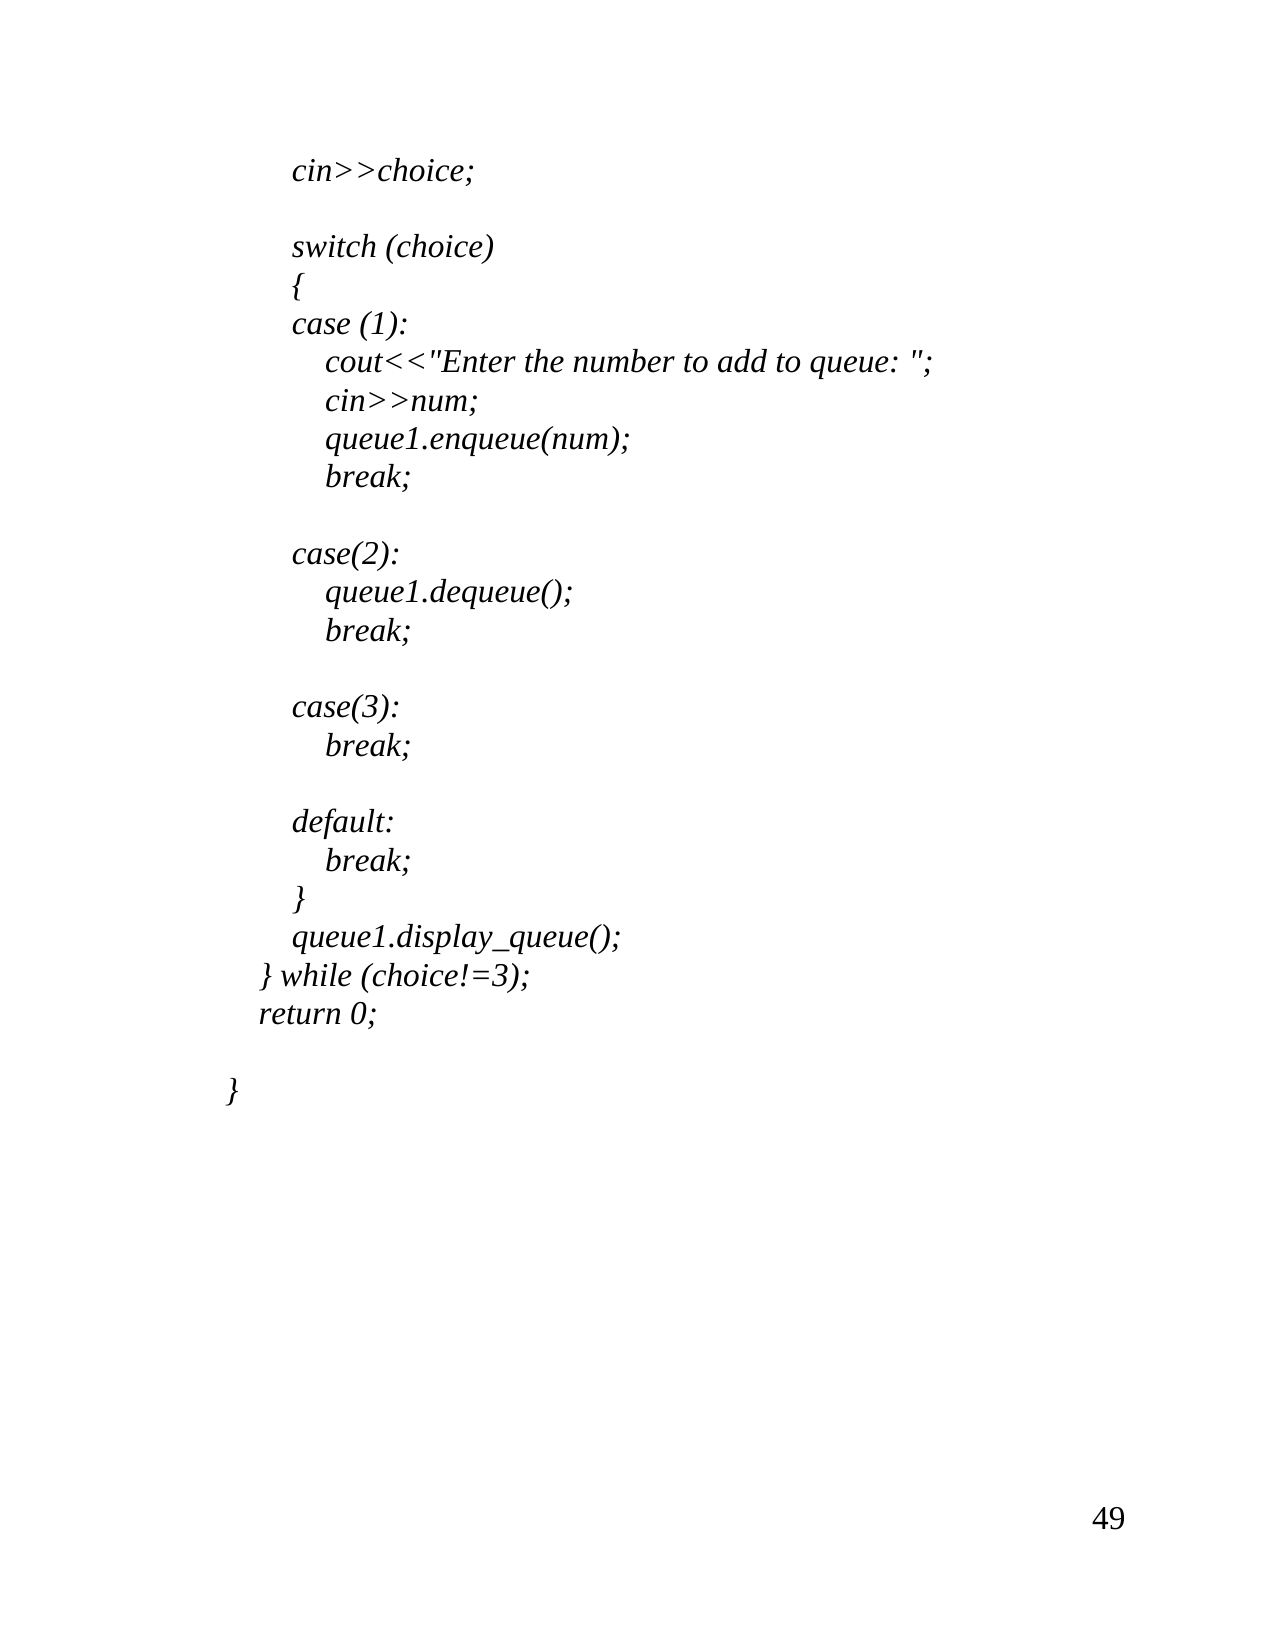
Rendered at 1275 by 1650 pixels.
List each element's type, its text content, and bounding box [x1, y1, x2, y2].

text } [225, 1070, 1125, 1108]
text break; [225, 840, 1125, 878]
text case(3): [225, 687, 1125, 725]
text queue1.enqueue(num); [225, 418, 1125, 457]
text cin>>num; [225, 380, 1125, 418]
text { [225, 265, 1125, 303]
text cout<<"Enter the number to add to queue: "; [225, 342, 1125, 380]
text case (1): [225, 303, 1125, 342]
text } [225, 878, 1125, 917]
text queue1.display_queue(); [225, 917, 1125, 955]
text cin>>choice; [225, 150, 1125, 188]
text queue1.dequeue(); [225, 572, 1125, 610]
text break; [225, 457, 1125, 495]
text break; [225, 725, 1125, 763]
text case(2): [225, 533, 1125, 572]
text switch (choice) [225, 227, 1125, 265]
text default: [225, 802, 1125, 840]
text } while (choice!=3); [225, 955, 1125, 993]
text return 0; [225, 993, 1125, 1032]
text break; [225, 610, 1125, 648]
